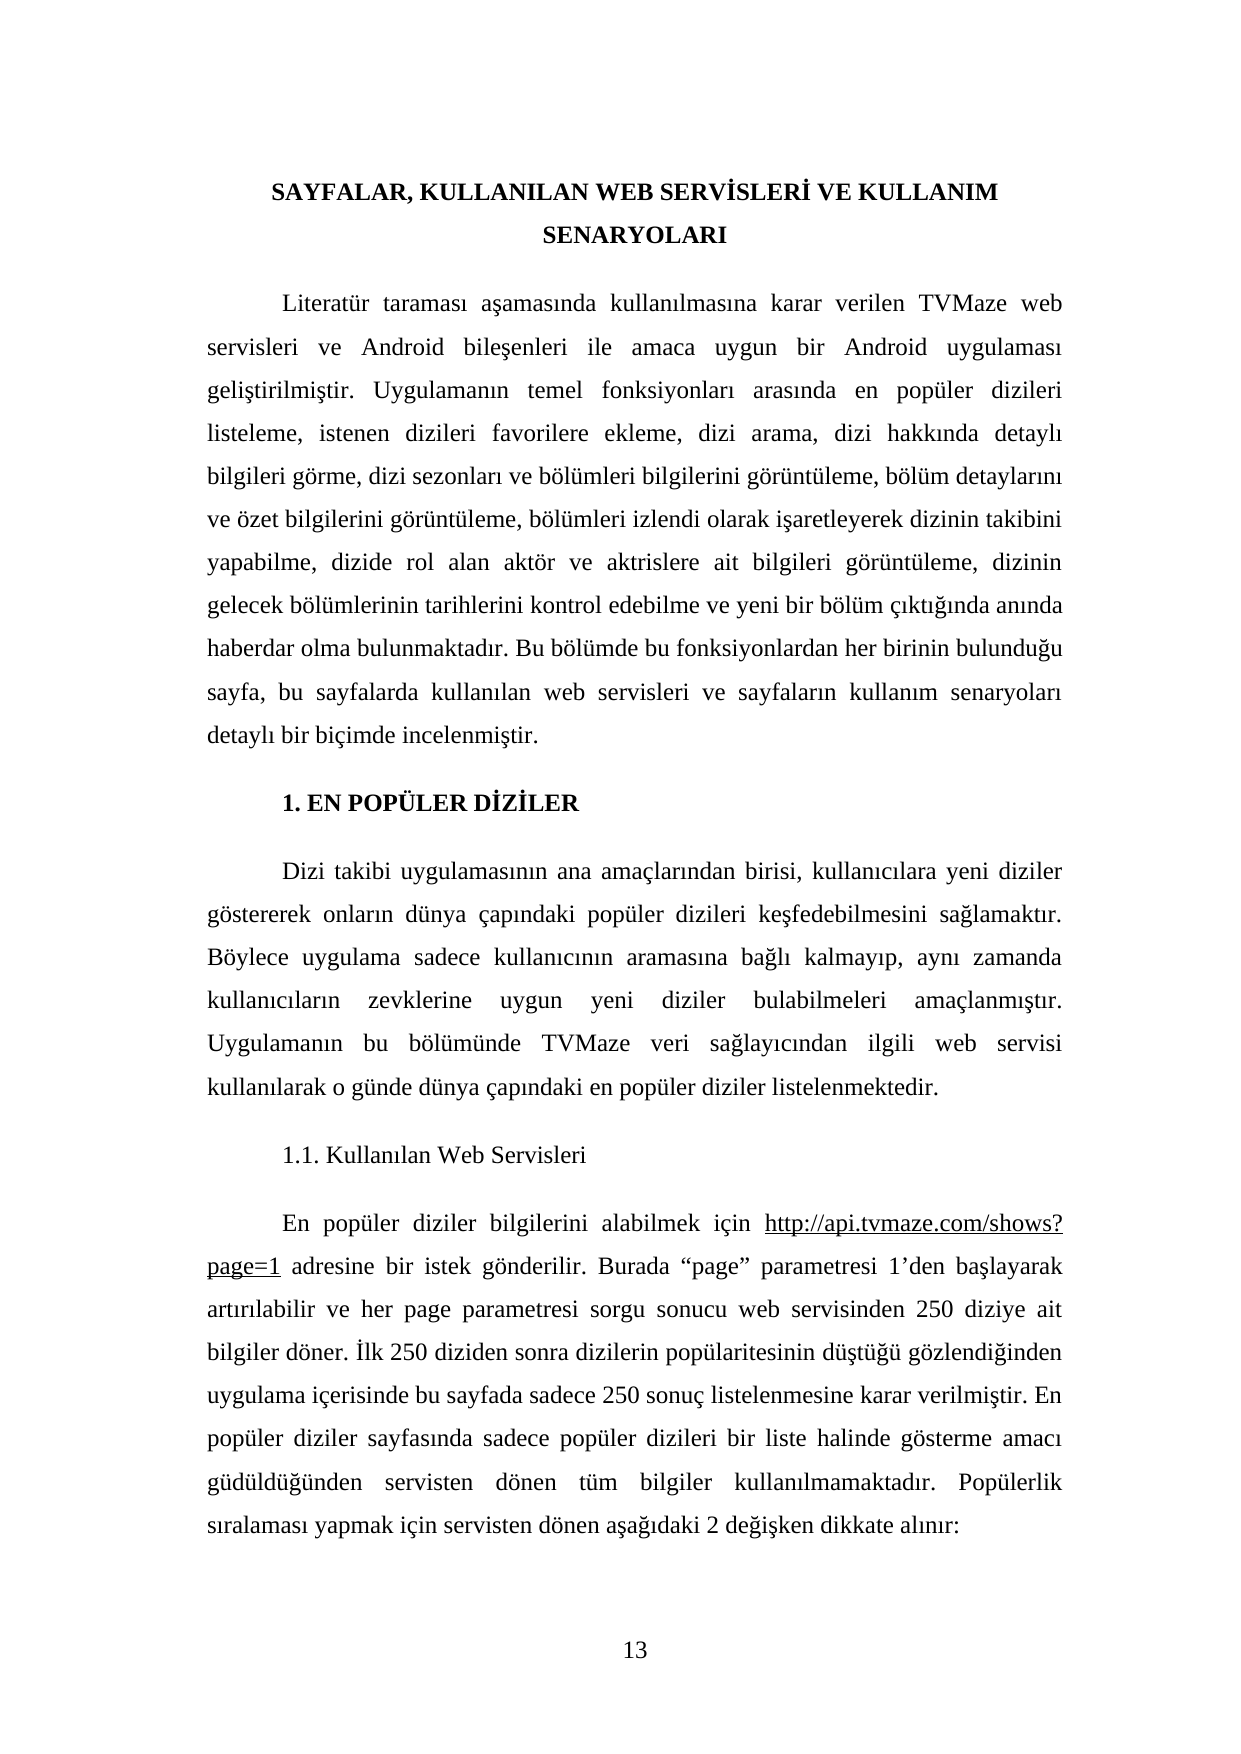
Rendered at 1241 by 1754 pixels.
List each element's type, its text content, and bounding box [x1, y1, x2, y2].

text 1.1. Kullanılan Web Servisleri [207, 1140, 1063, 1168]
text Literatür taraması aşamasında kullanılmasına karar verilen TVMaze web servisleri ve Android bileşenleri ile amaca uygun bir Android uygulaması geliştirilmiştir. Uygulamanın temel fonksiyonları arasında en popüler dizileri listeleme, istenen dizileri favorilere ekleme, dizi arama, dizi hakkında detaylı bilgileri görme, dizi sezonları ve bölümleri bilgilerini görüntüleme, bölüm detaylarını ve özet bilgilerini görüntüleme, bölümleri izlendi olarak işaretleyerek dizinin takibini yapabilme, dizide rol alan aktör ve aktrislere ait bilgileri görüntüleme, dizinin gelecek bölümlerinin tarihlerini kontrol edebilme ve yeni bir bölüm çıktığında anında haberdar olma bulunmaktadır. Bu bölümde bu fonksiyonlardan her birinin bulunduğu sayfa, bu sayfalarda kullanılan web servisleri ve sayfaların kullanım senaryoları detaylı bir biçimde incelenmiştir. [207, 288, 1063, 748]
text En popüler diziler bilgilerini alabilmek için http://api.tvmaze.com/shows?page=1 adresine bir istek gönderilir. Burada “page” parametresi 1’den başlayarak artırılabilir ve her page parametresi sorgu sonucu web servisinden 250 diziye ait bilgiler döner. İlk 250 diziden sonra dizilerin popülaritesinin düştüğü gözlendiğinden uygulama içerisinde bu sayfada sadece 250 sonuç listelenmesine karar verilmiştir. En popüler diziler sayfasında sadece popüler dizileri bir liste halinde gösterme amacı güdüldüğünden servisten dönen tüm bilgiler kullanılmamaktadır. Popülerlik sıralaması yapmak için servisten dönen aşağıdaki 2 değişken dikkate alınır: [207, 1208, 1063, 1538]
text 1. EN POPÜLER DİZİLER [207, 788, 1063, 817]
text SAYFALAR, KULLANILAN WEB SERVİSLERİ VE KULLANIM SENARYOLARI [207, 177, 1063, 249]
text Dizi takibi uygulamasının ana amaçlarından birisi, kullanıcılara yeni diziler göstererek onların dünya çapındaki popüler dizileri keşfedebilmesini sağlamaktır. Böylece uygulama sadece kullanıcının aramasına bağlı kalmayıp, aynı zamanda kullanıcıların zevklerine uygun yeni diziler bulabilmeleri amaçlanmıştır. Uygulamanın bu bölümünde TVMaze veri sağlayıcından ilgili web servisi kullanılarak o günde dünya çapındaki en popüler diziler listelenmektedir. [207, 856, 1063, 1100]
